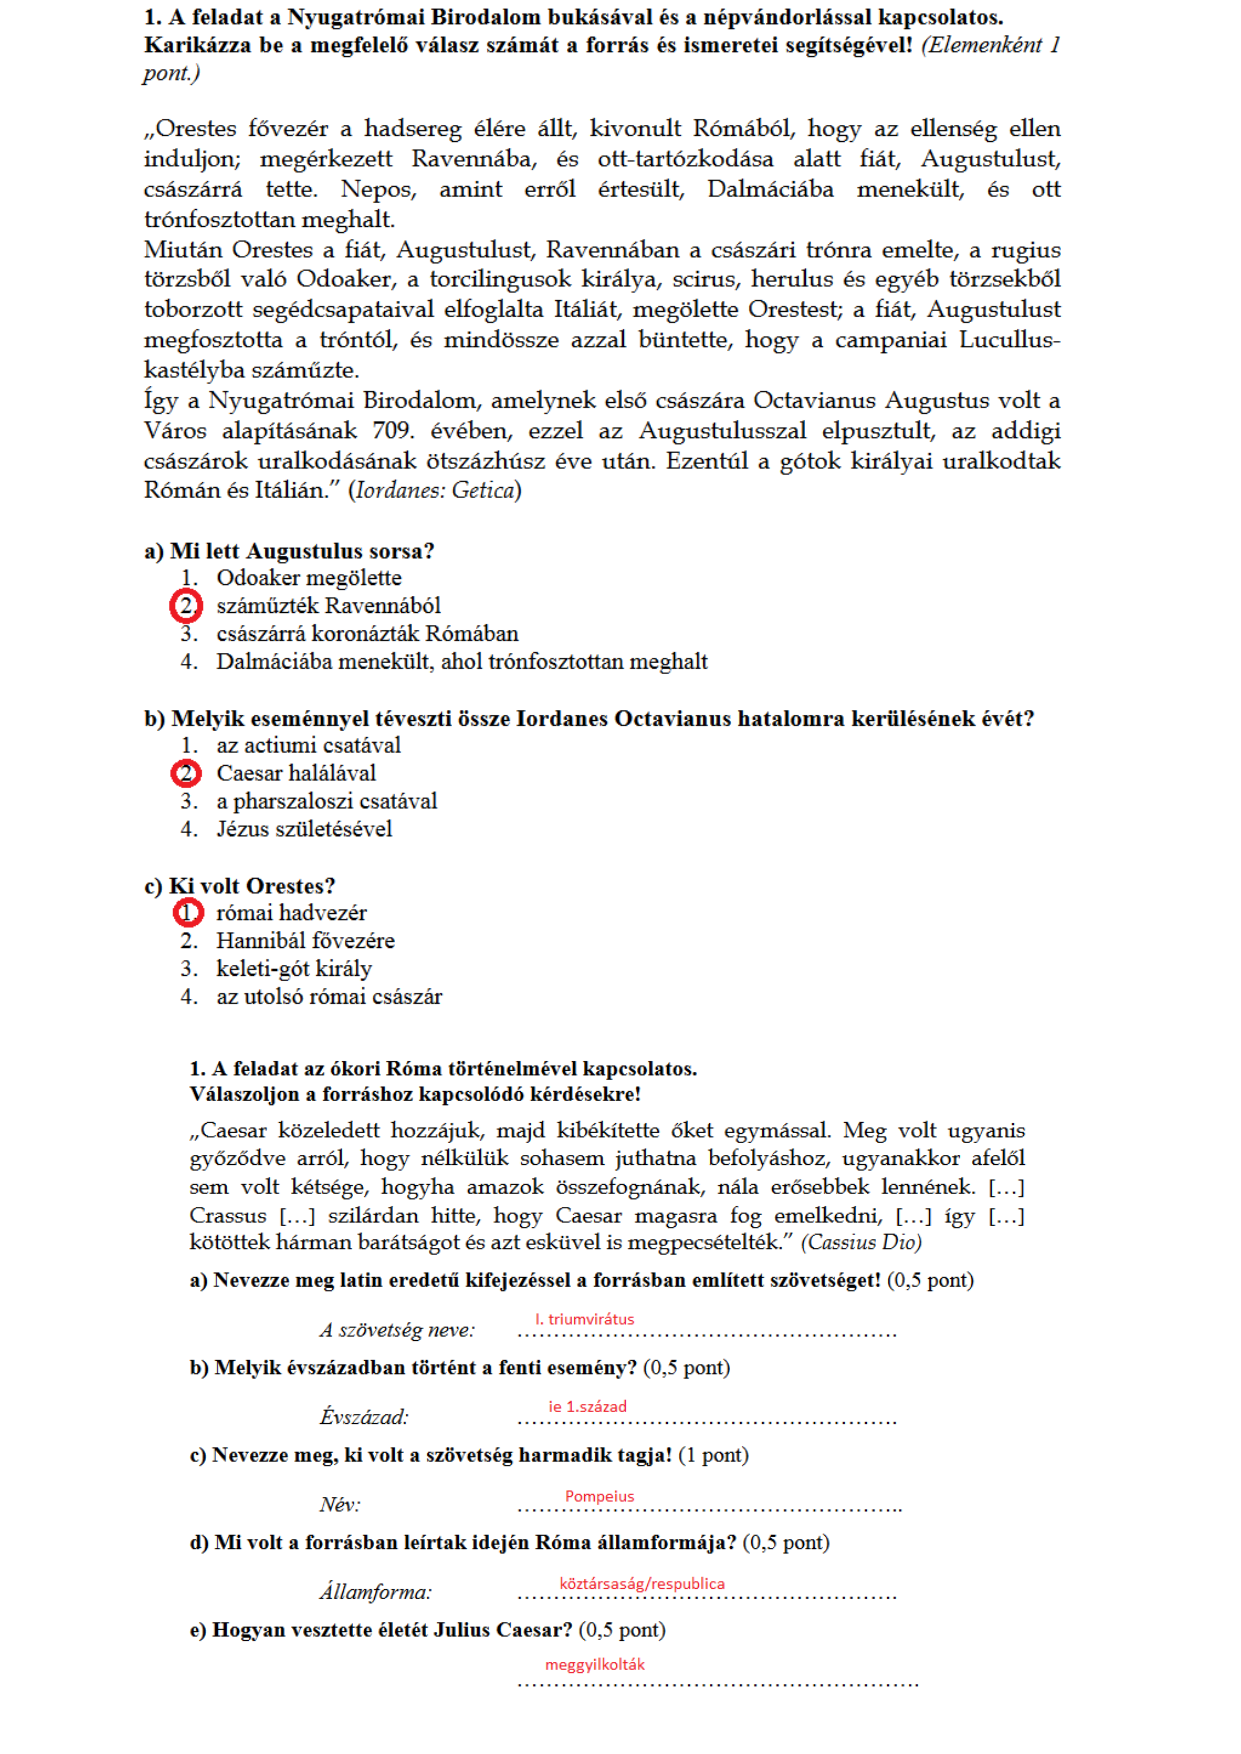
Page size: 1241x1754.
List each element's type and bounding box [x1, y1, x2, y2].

picture [122, 0, 1118, 1032]
picture [175, 1050, 1065, 1692]
